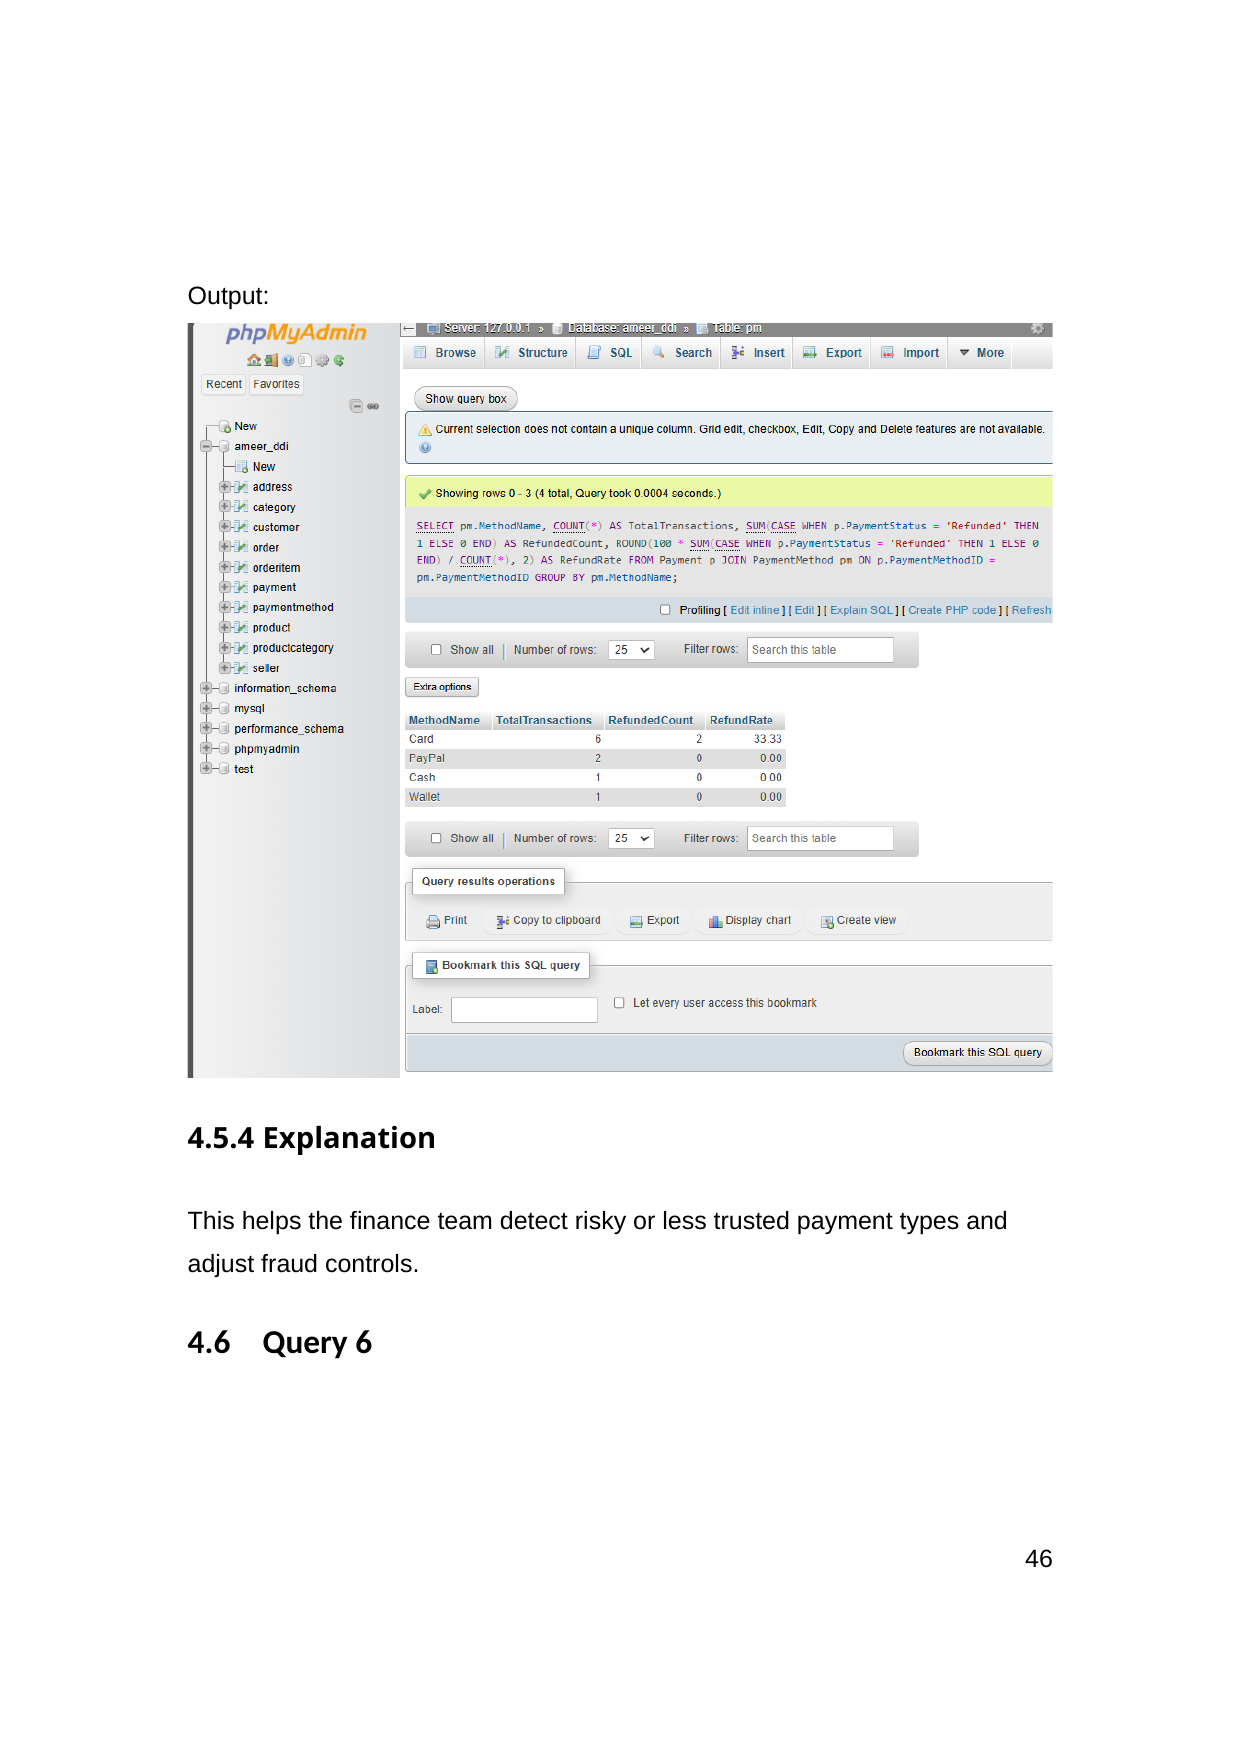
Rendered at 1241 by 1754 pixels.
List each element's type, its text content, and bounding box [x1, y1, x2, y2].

picture [187, 323, 1053, 1078]
text Output: [187, 281, 1053, 323]
text This helps the finance team detect risky or less trusted payment types and adjust fraud controls. [187, 1206, 1053, 1278]
subtitle 4.5.4 Explanation [187, 1117, 1053, 1157]
subtitle 4.6 Query 6 [187, 1321, 1053, 1362]
